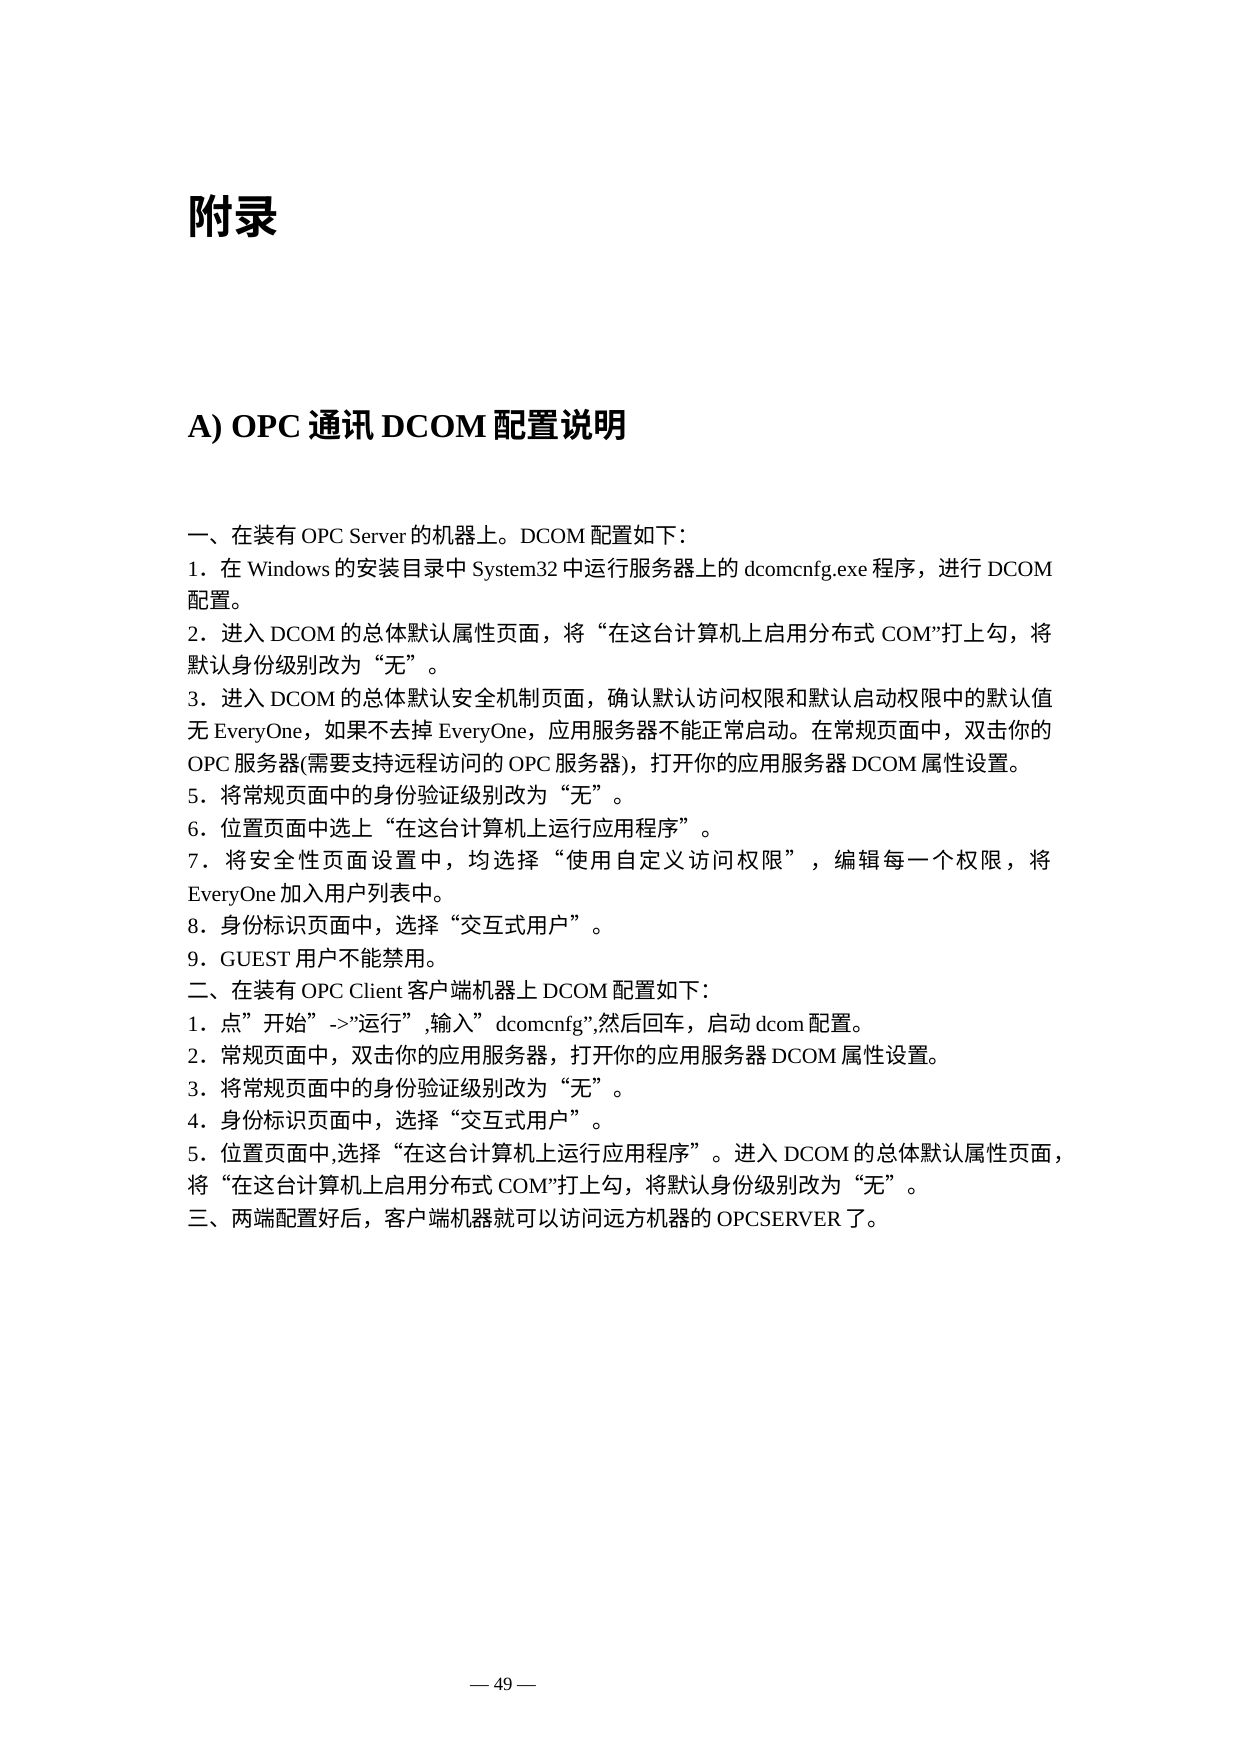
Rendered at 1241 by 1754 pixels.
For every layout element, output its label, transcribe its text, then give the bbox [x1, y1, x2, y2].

text 5．将常规页面中的身份验证级别改为“无”。 [187, 778, 1053, 810]
text 一、在装有OPC Server的机器上。DCOM配置如下： [187, 518, 1053, 550]
text 4．身份标识页面中，选择“交互式用户”。 [187, 1103, 1053, 1135]
text 6．位置页面中选上“在这台计算机上运行应用程序”。 [187, 810, 1053, 843]
text 二、在装有OPC Client客户端机器上DCOM配置如下： [187, 973, 1053, 1005]
subtitle A) OPC通讯DCOM配置说明 [187, 391, 1053, 456]
text 5．位置页面中,选择“在这台计算机上运行应用程序”。进入DCOM的总体默认属性页面，将“在这台计算机上启用分布式COM”打上勾，将默认身份级别改为“无”。 [187, 1135, 1053, 1200]
text 2．进入DCOM的总体默认属性页面，将“在这台计算机上启用分布式COM”打上勾，将默认身份级别改为“无”。 [187, 615, 1053, 680]
text 三、两端配置好后，客户端机器就可以访问远方机器的OPCSERVER了。 [187, 1200, 1053, 1233]
text 1．点”开始”->”运行”,输入”dcomcnfg”,然后回车，启动dcom配置。 [187, 1005, 1053, 1038]
text 9．GUEST用户不能禁用。 [187, 940, 1053, 973]
text 1．在Windows的安装目录中System32中运行服务器上的dcomcnfg.exe程序，进行DCOM配置。 [187, 550, 1053, 615]
text 7．将安全性页面设置中，均选择“使用自定义访问权限”，编辑每一个权限，将EveryOne加入用户列表中。 [187, 843, 1053, 908]
text 8．身份标识页面中，选择“交互式用户”。 [187, 908, 1053, 940]
subtitle 附录 [187, 165, 1053, 263]
text 2．常规页面中，双击你的应用服务器，打开你的应用服务器DCOM属性设置。 [187, 1038, 1053, 1070]
text 3．进入DCOM的总体默认安全机制页面，确认默认访问权限和默认启动权限中的默认值无EveryOne，如果不去掉EveryOne，应用服务器不能正常启动。在常规页面中，双击你的OPC服务器(需要支持远程访问的OPC服务器)，打开你的应用服务器DCOM属性设置。 [187, 680, 1053, 778]
text 3．将常规页面中的身份验证级别改为“无”。 [187, 1070, 1053, 1103]
